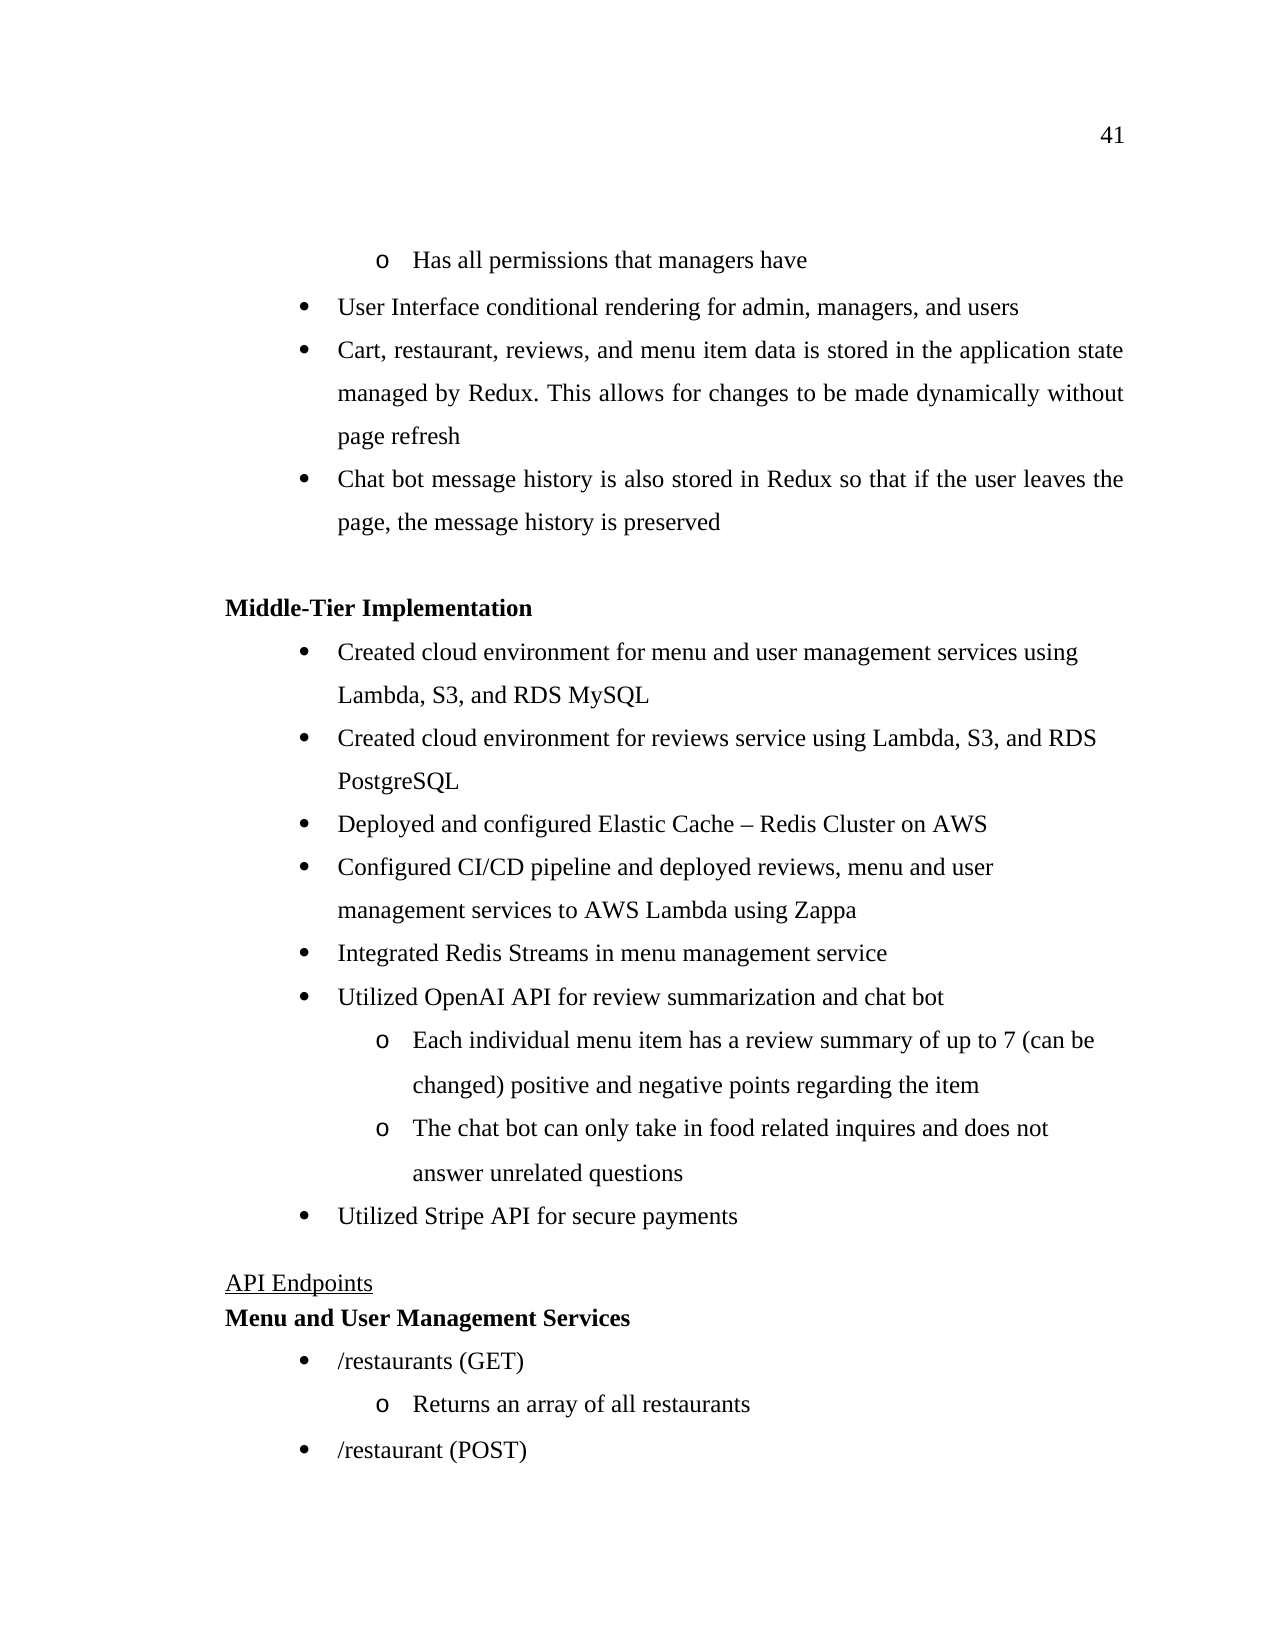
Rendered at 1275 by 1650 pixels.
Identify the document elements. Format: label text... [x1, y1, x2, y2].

list Utilized OpenAI API for review summarization and chat bot [300, 982, 1125, 1010]
list Integrated Redis Streams in menu management service [300, 938, 1125, 967]
list Has all permissions that managers have [375, 245, 1125, 276]
list Each individual menu item has a review summary of up to 7 (can be changed) positive and negative points regarding the item [375, 1025, 1125, 1099]
list Created cloud environment for reviews service using Lambda, S3, and RDS PostgreSQL [300, 723, 1125, 795]
list Utilized Stripe API for secure payments [300, 1201, 1125, 1230]
text /restaurant (POST) [300, 1435, 1125, 1464]
text Cart, restaurant, reviews, and menu item data is stored in the application state managed by Redux. This allows for changes to be made dynamically without page refresh [300, 335, 1125, 450]
text Chat bot message history is also stored in Redux so that if the user leaves the page, the message history is preserved [300, 464, 1125, 536]
list Returns an array of all restaurants [375, 1389, 1125, 1420]
subtitle Middle-Tier Implementation [225, 593, 1125, 622]
list Created cloud environment for menu and user management services using Lambda, S3, and RDS MySQL [300, 637, 1125, 708]
text User Interface conditional rendering for admin, managers, and users [300, 292, 1125, 320]
list Deployed and configured Elastic Cache – Redis Cluster on AWS [300, 809, 1125, 838]
text /restaurants (GET) [300, 1346, 1125, 1375]
list Configured CI/CD pipeline and deployed reviews, menu and user management services to AWS Lambda using Zappa [300, 852, 1125, 924]
subtitle API Endpoints [225, 1244, 1125, 1303]
list The chat bot can only take in food related inquires and does not answer unrelated questions [375, 1113, 1125, 1187]
text Menu and User Management Services [225, 1303, 1125, 1332]
